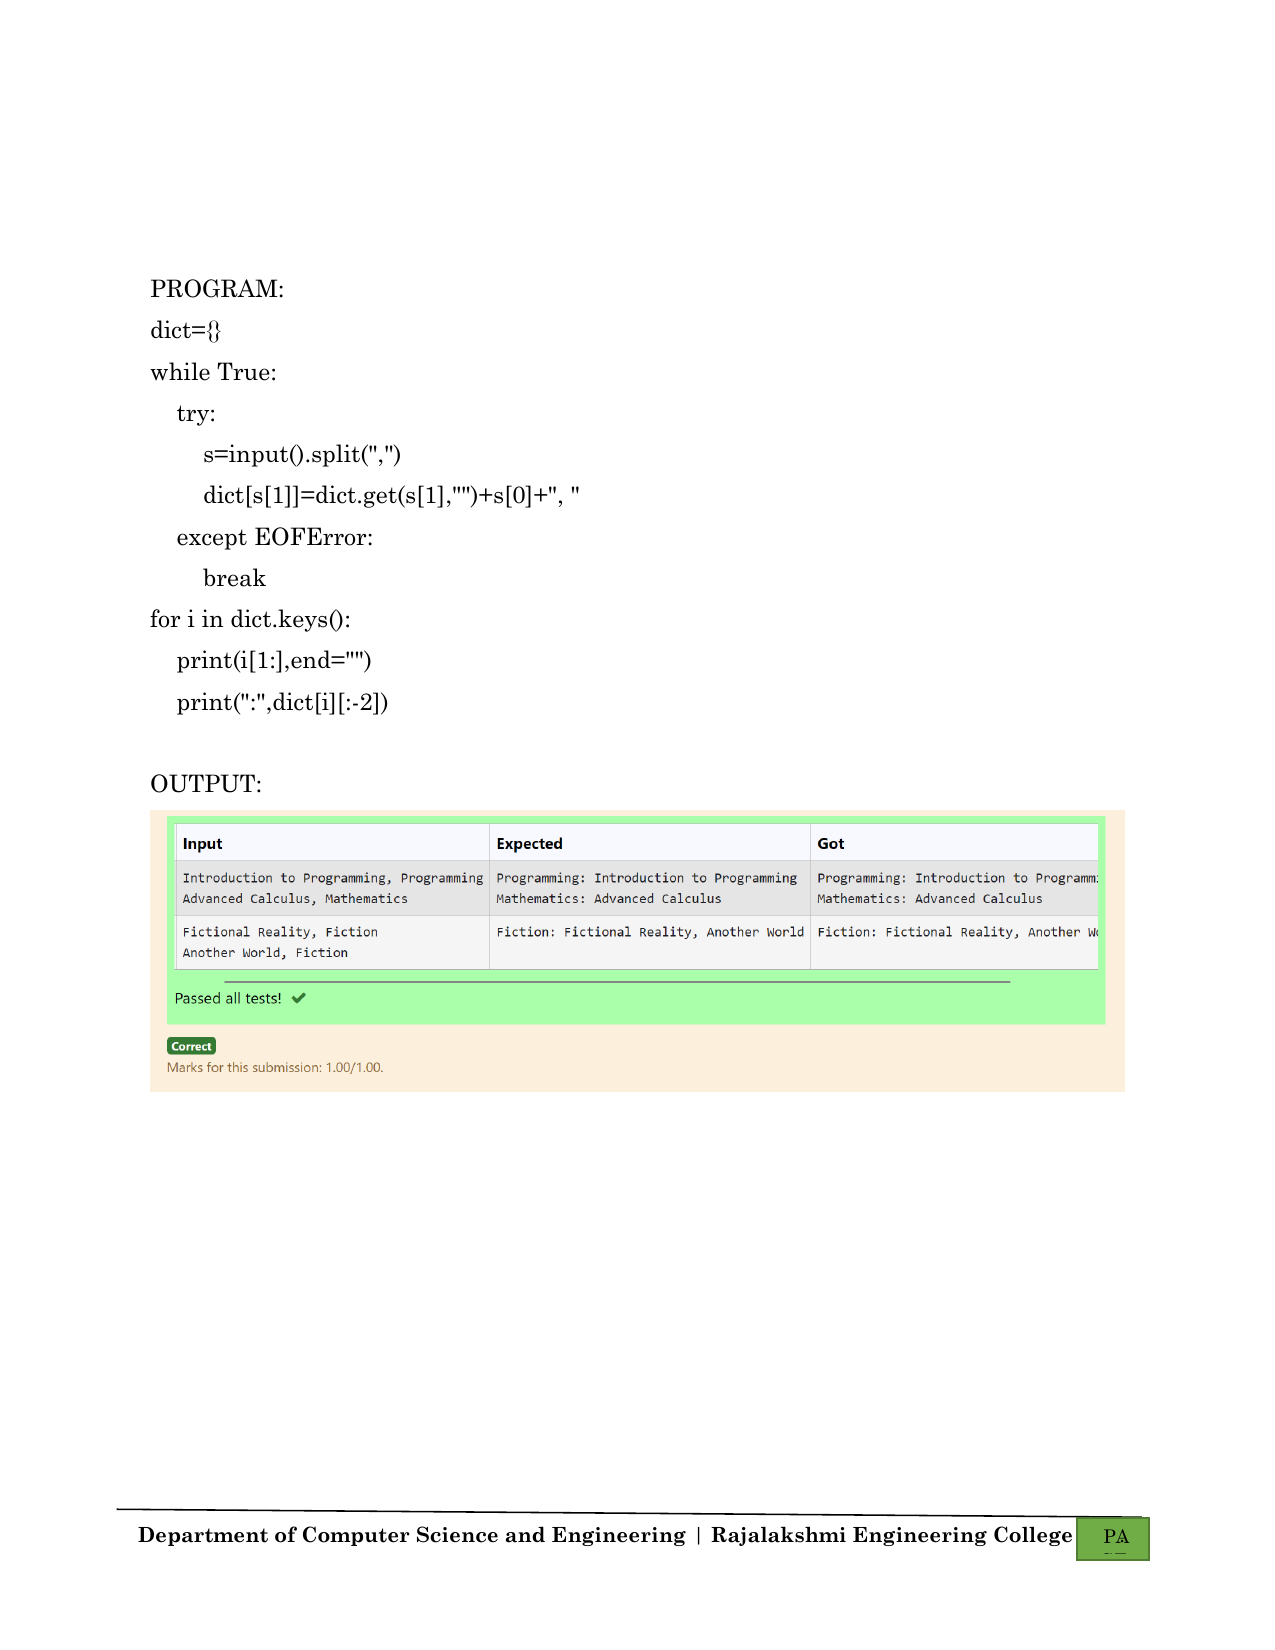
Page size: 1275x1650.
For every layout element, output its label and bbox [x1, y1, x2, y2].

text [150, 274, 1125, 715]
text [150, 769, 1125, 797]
picture [150, 810, 1125, 1092]
